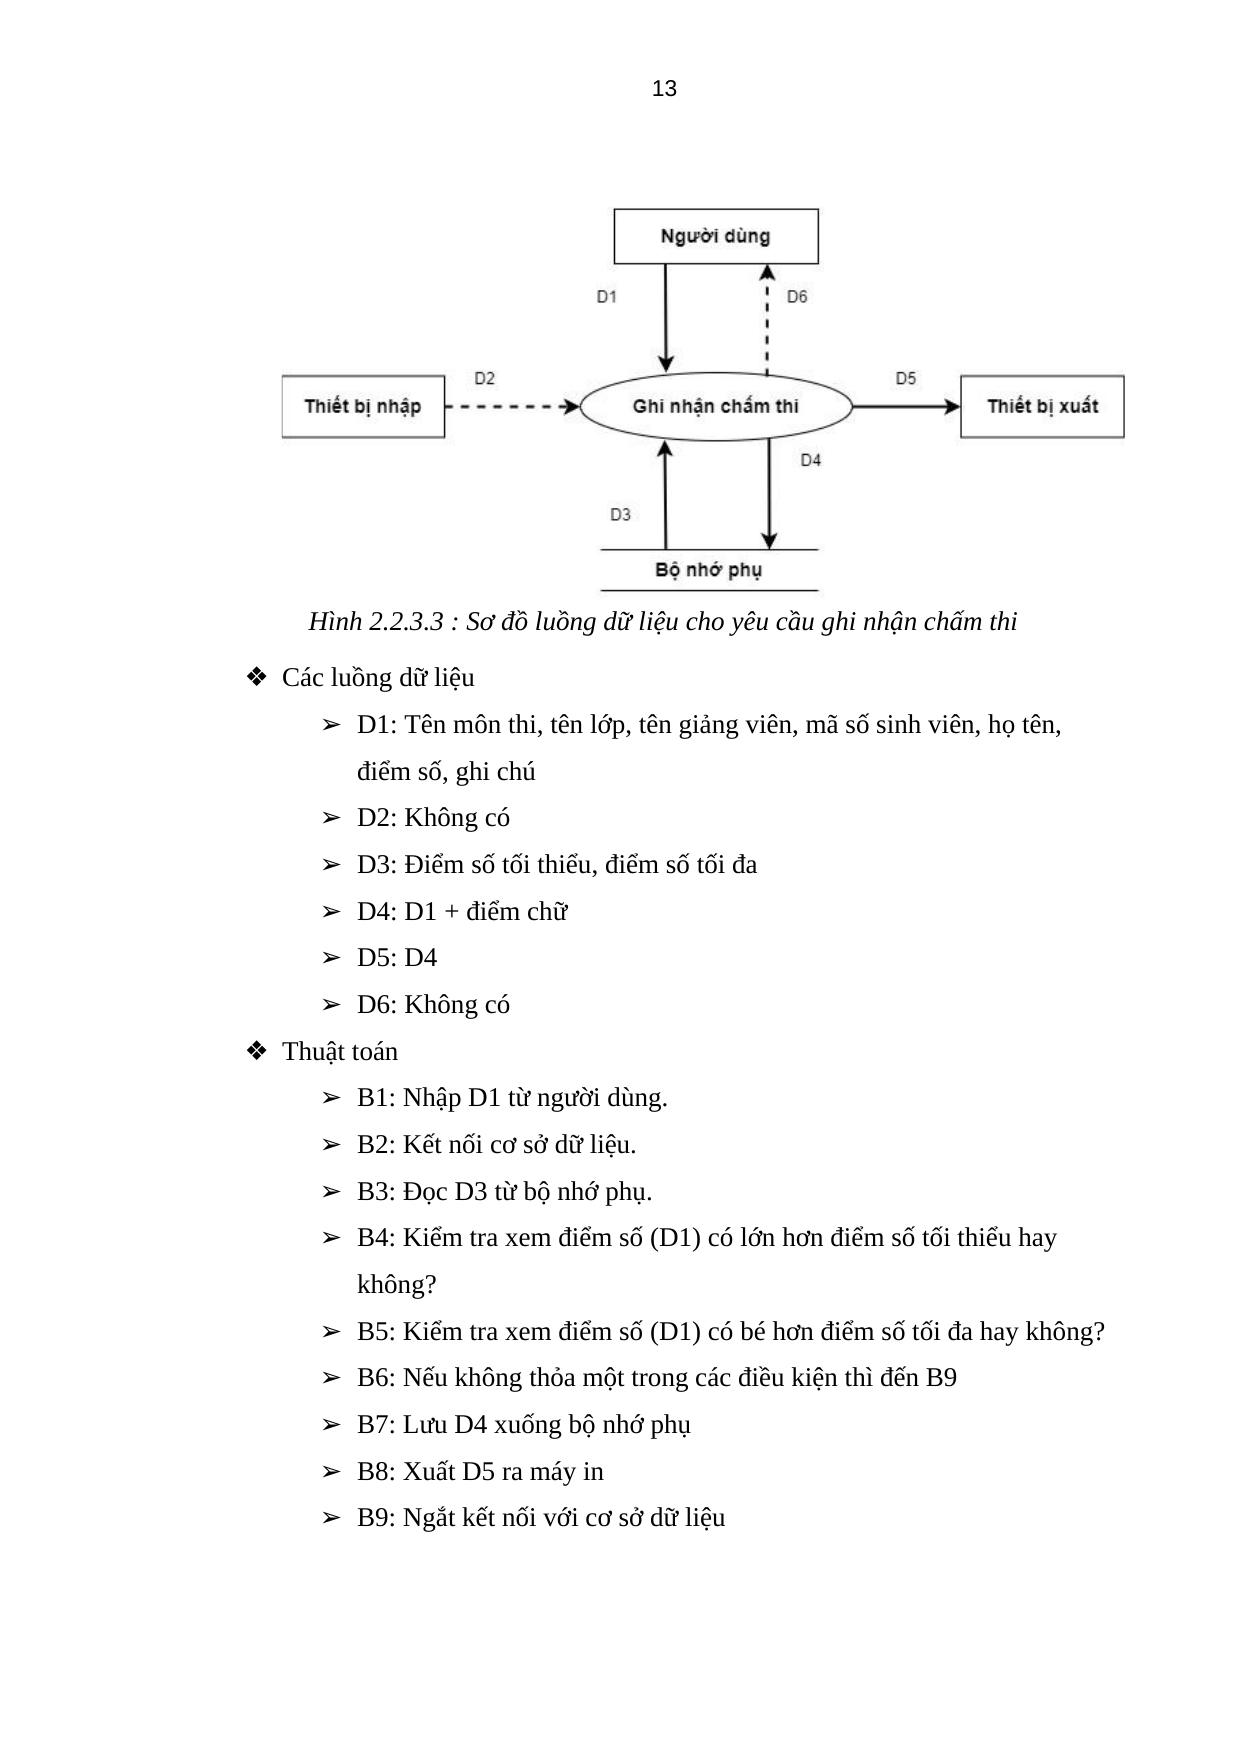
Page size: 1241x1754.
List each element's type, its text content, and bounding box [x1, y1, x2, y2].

list B2: Kết nối cơ sở dữ liệu. [319, 1128, 1122, 1159]
list B5: Kiểm tra xem điểm số (D1) có bé hơn điểm số tối đa hay không? [319, 1315, 1122, 1346]
list D3: Điểm số tối thiểu, điểm số tối đa [319, 848, 1122, 879]
list B1: Nhập D1 từ người dùng. [319, 1081, 1122, 1113]
list B4: Kiểm tra xem điểm số (D1) có lớn hơn điểm số tối thiểu hay không? [319, 1221, 1122, 1299]
list D4: D1 + điểm chữ [319, 895, 1122, 926]
list B9: Ngắt kết nối với cơ sở dữ liệu [319, 1501, 1122, 1533]
list B6: Nếu không thỏa một trong các điều kiện thì đến B9 [319, 1361, 1122, 1393]
list D2: Không có [319, 801, 1122, 833]
list B7: Lưu D4 xuống bộ nhớ phụ [319, 1408, 1122, 1439]
picture [281, 206, 1125, 601]
list Các luồng dữ liệu [244, 661, 1122, 693]
list D6: Không có [319, 988, 1122, 1019]
list B3: Đọc D3 từ bộ nhớ phụ. [319, 1175, 1122, 1206]
list Thuật toán [244, 1035, 1122, 1066]
list D1: Tên môn thi, tên lớp, tên giảng viên, mã số sinh viên, họ tên, điểm số, ghi chú [319, 708, 1122, 786]
text Hình 2.2.3.3 : Sơ đồ luồng dữ liệu cho yêu cầu ghi nhận chấm thi [207, 605, 1122, 636]
list B8: Xuất D5 ra máy in [319, 1455, 1122, 1486]
list D5: D4 [319, 941, 1122, 973]
